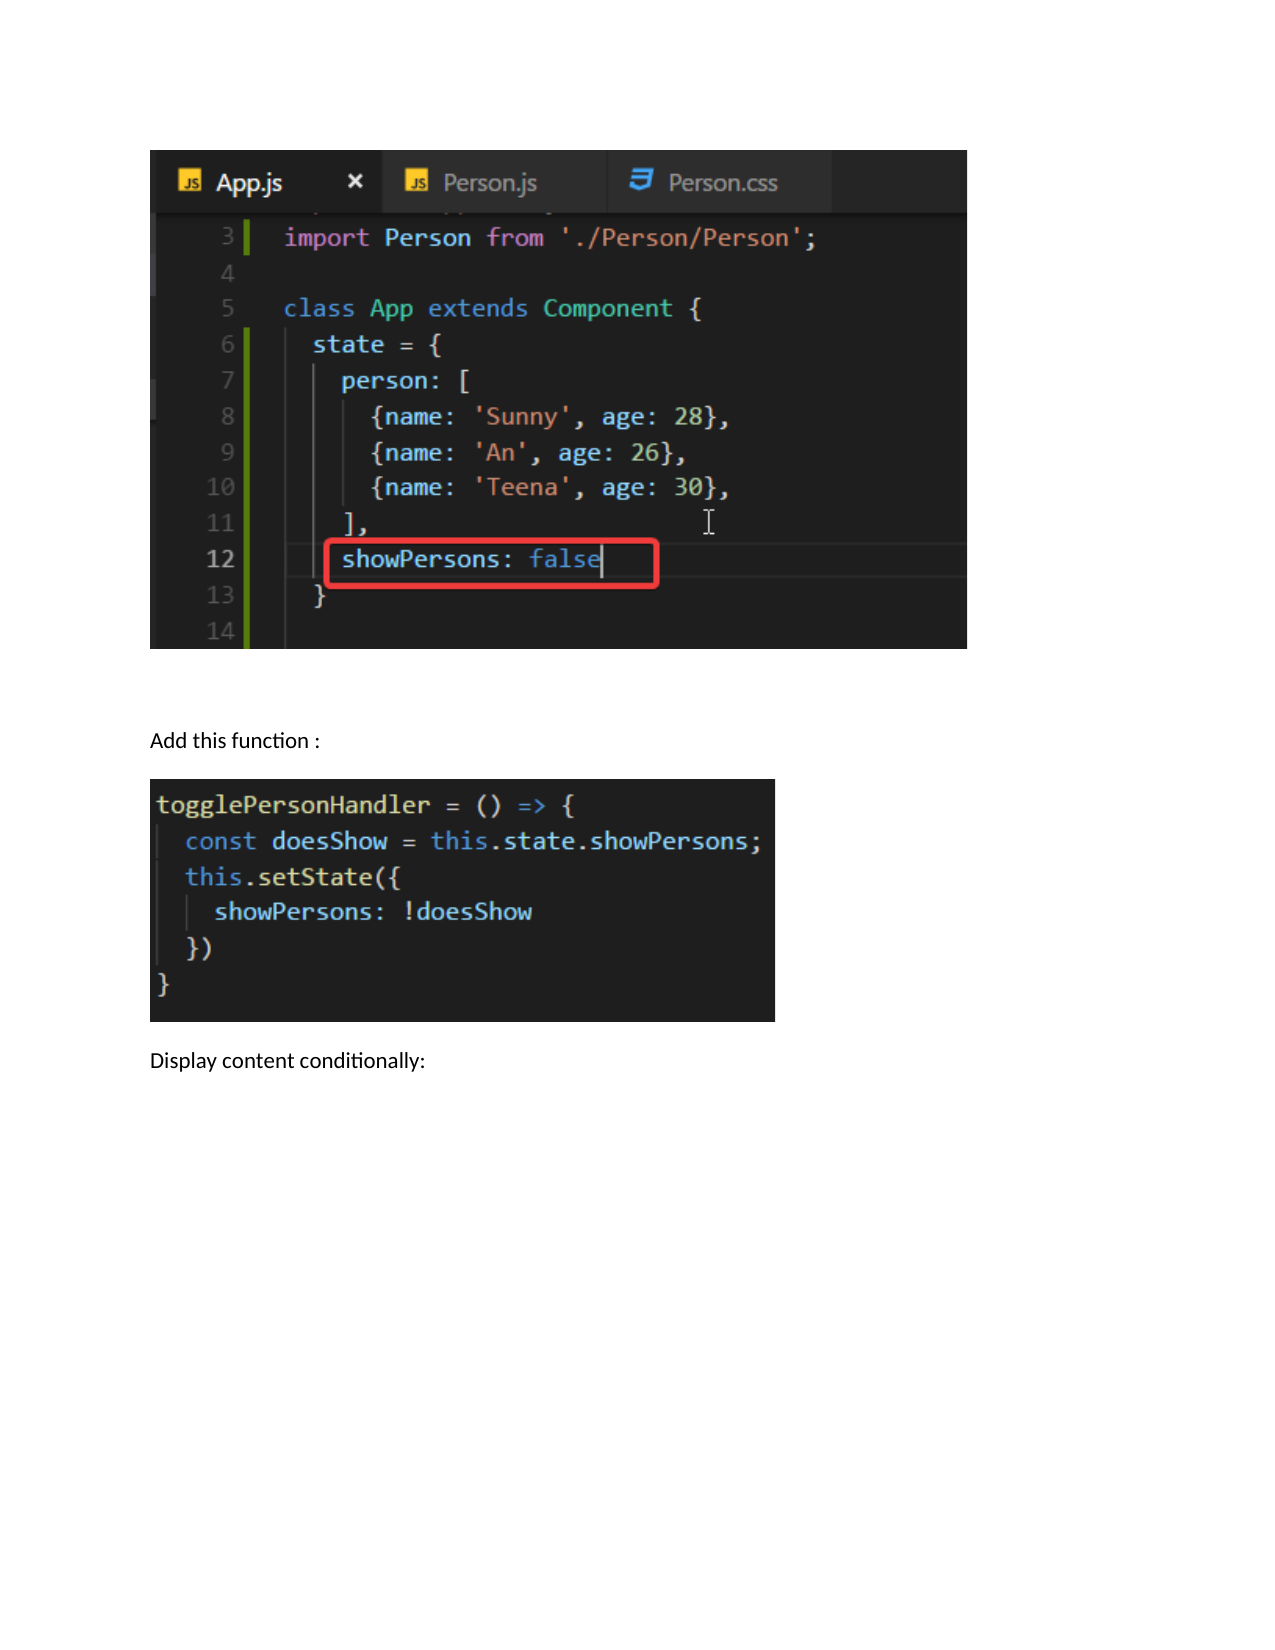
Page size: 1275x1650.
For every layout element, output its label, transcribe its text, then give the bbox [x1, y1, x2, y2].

picture [150, 779, 775, 1022]
picture [150, 150, 968, 649]
text Add this function : [150, 726, 1125, 754]
text Display content conditionally: [150, 1047, 1125, 1075]
